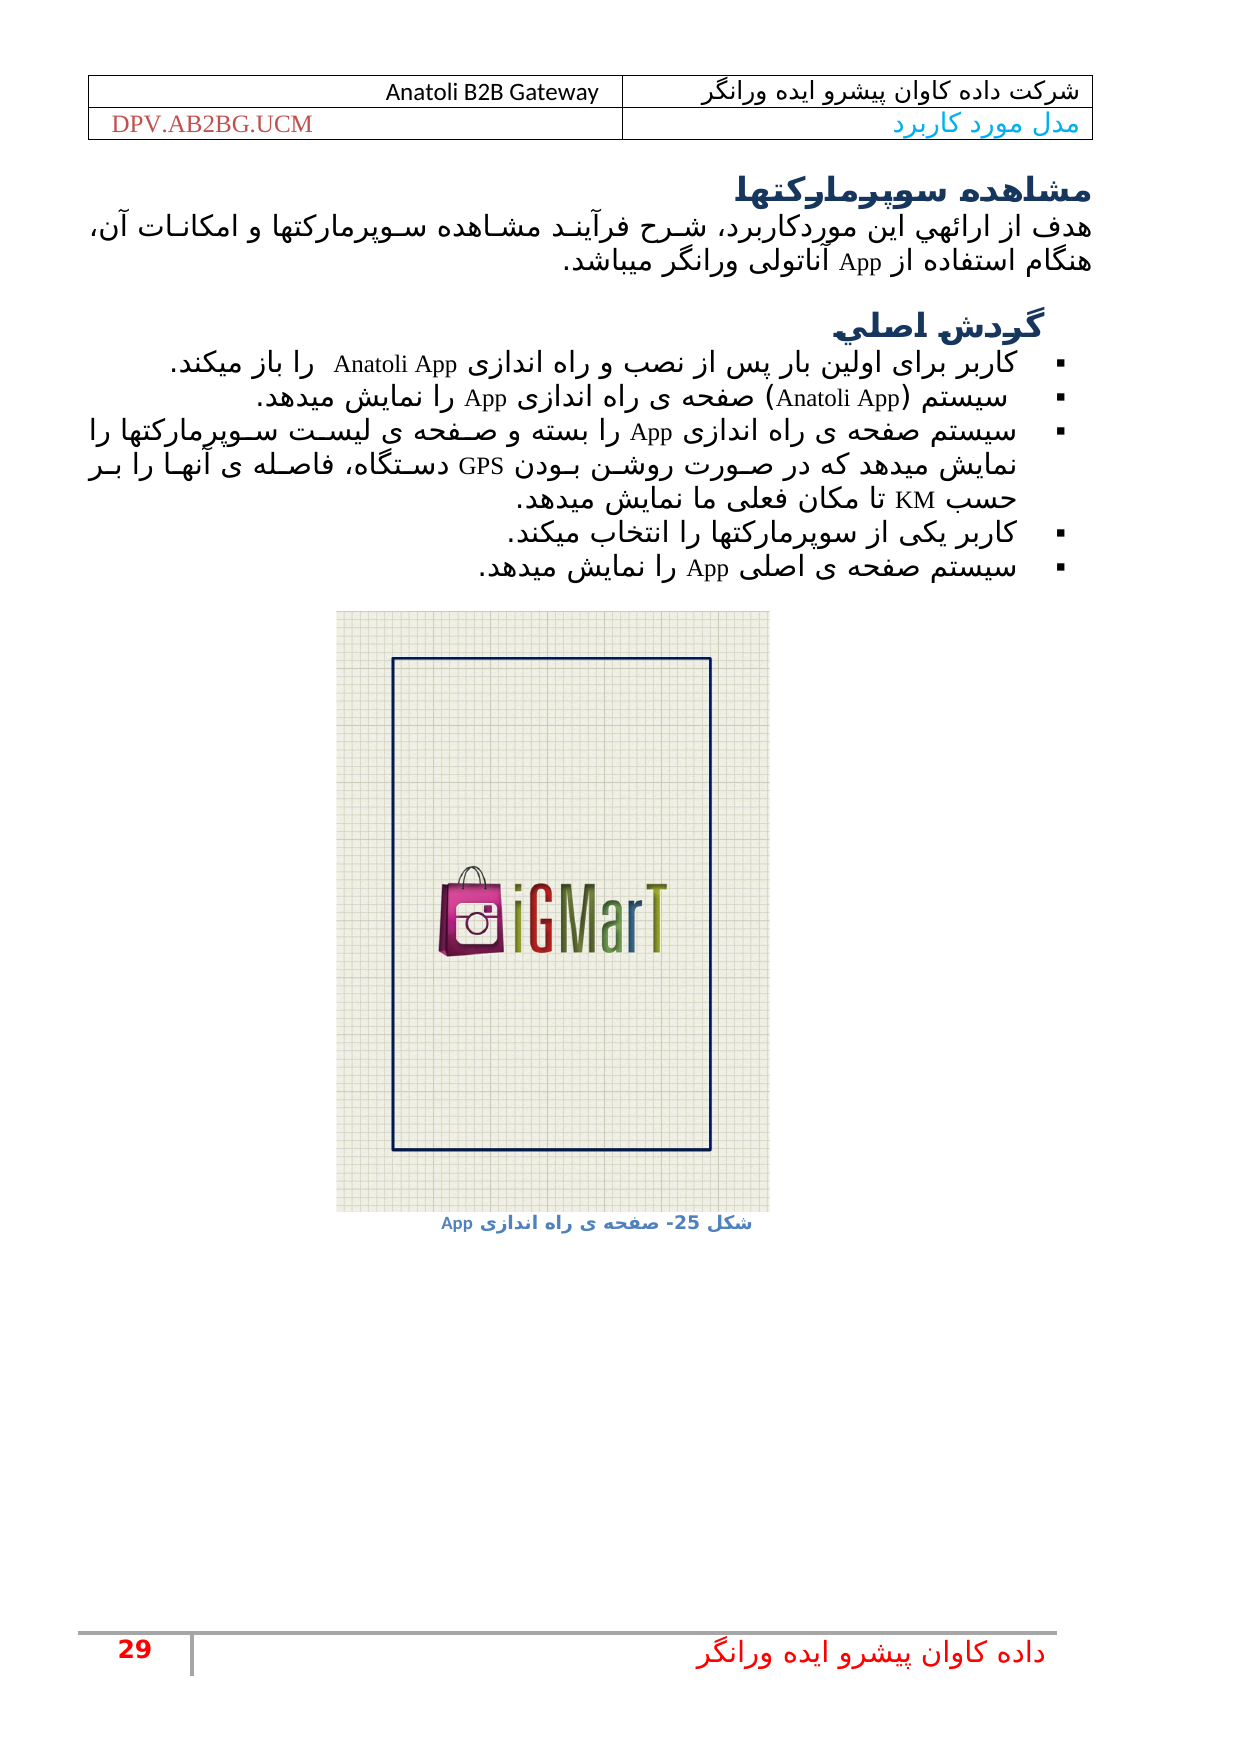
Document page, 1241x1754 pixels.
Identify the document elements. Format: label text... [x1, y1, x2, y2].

subtitle گردش اصلي [89, 306, 1092, 345]
list سیستم صفحه ی اصلی App را نمایش میدهد. [89, 549, 1055, 583]
list كاربر برای اولین بار پس از نصب و راه اندازی Anatoli App را باز میکند. [89, 345, 1055, 379]
list كاربر یکی از سوپرمارکتها را انتخاب میکند. [89, 515, 1055, 549]
text هدف از ارائهي اين موردكاربرد، شرح فرآيند مشاهده سوپرمارکتها و امكانات آن، هنگام استفاده از App آناتولی ورانگر ميباشد. [89, 209, 1092, 277]
list سیستم (Anatoli App) صفحه ی راه اندازی App را نمایش میدهد. [89, 379, 1055, 413]
subtitle مشاهده سوپرمارکتها [89, 171, 1092, 209]
picture [336, 611, 770, 1212]
list سیستم صفحه ی راه اندازی App را بسته و صفحه ی لیست سوپرمارکتها را نمایش میدهد که در صورت روشن بودن GPS دستگاه، فاصله ی آنها را بر حسب KM تا مکان فعلی ما نمایش میدهد. [89, 413, 1055, 515]
text شکل 25- صفحه ی راه اندازی App [89, 1212, 1092, 1234]
